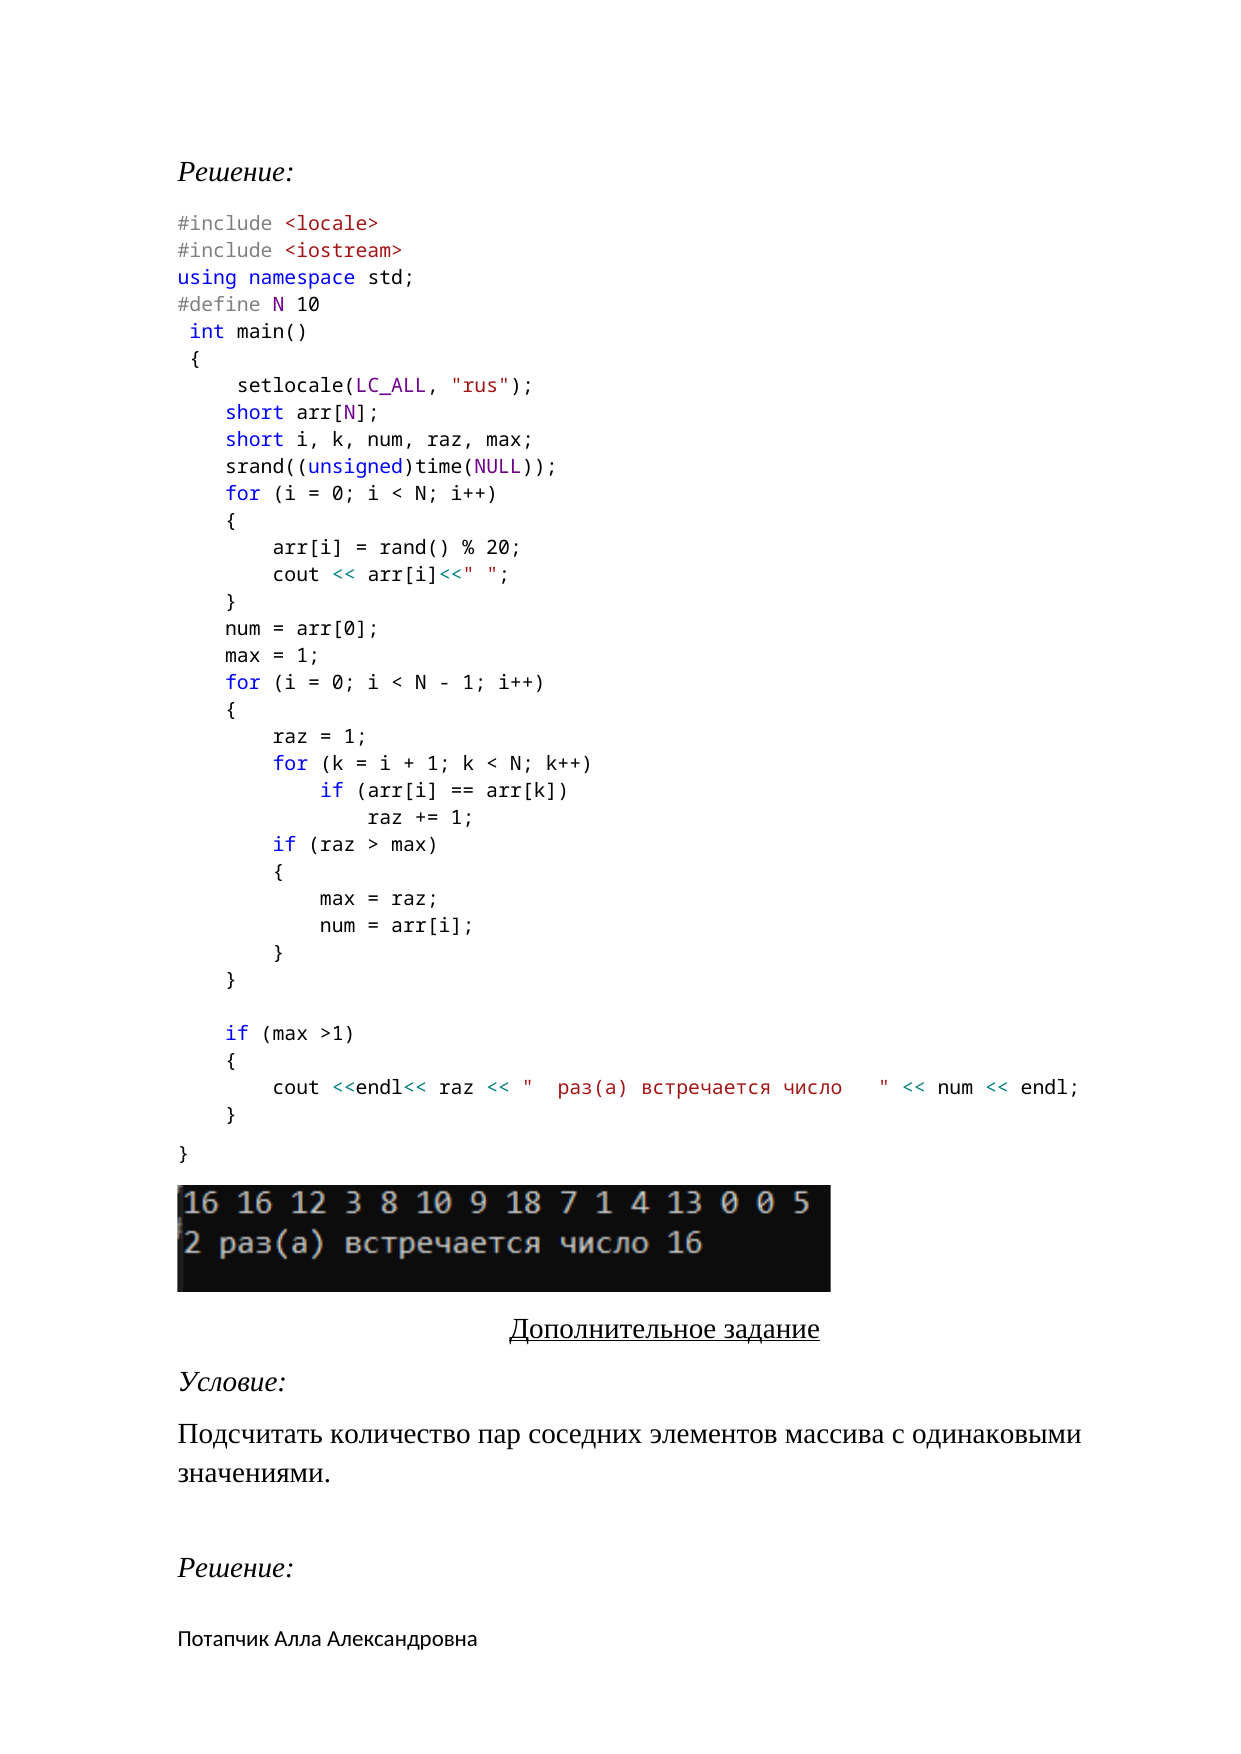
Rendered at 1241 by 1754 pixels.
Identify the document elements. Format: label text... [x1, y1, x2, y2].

text } [177, 587, 1152, 614]
text if (max >1) [177, 1019, 1152, 1046]
text #define N 10 [177, 291, 1152, 318]
picture [177, 1185, 831, 1292]
text Дополнительное задание [177, 1311, 1152, 1344]
text short i, k, num, raz, max; [177, 426, 1152, 452]
text raz += 1; [177, 803, 1152, 830]
text int main() [177, 318, 1152, 344]
text num = arr[i]; [177, 911, 1152, 938]
text { [177, 1046, 1152, 1073]
text { [177, 857, 1152, 884]
text } [177, 1139, 1152, 1166]
text { [177, 506, 1152, 533]
text Условие: [177, 1364, 1152, 1397]
text srand((unsigned)time(NULL)); [177, 452, 1152, 479]
text max = raz; [177, 884, 1152, 911]
text for (k = i + 1; k < N; k++) [177, 749, 1152, 776]
text if (arr[i] == arr[k]) [177, 776, 1152, 803]
text num = arr[0]; [177, 614, 1152, 641]
text #include <iostream> [177, 237, 1152, 264]
text { [177, 695, 1152, 722]
text } [177, 938, 1152, 965]
text { [177, 344, 1152, 372]
text cout <<endl<< raz << " раз(а) встречается число " << num << endl; [177, 1073, 1152, 1100]
text Решение: [177, 118, 1152, 187]
text } [177, 965, 1152, 992]
text Решение: [177, 1514, 1152, 1584]
text for (i = 0; i < N; i++) [177, 479, 1152, 506]
text } [177, 1100, 1152, 1127]
text raz = 1; [177, 722, 1152, 749]
text setlocale(LC_ALL, "rus"); [177, 372, 1152, 398]
text Подсчитать количество пар соседних элементов массива с одинаковыми значениями. [177, 1416, 1152, 1488]
text #include <locale> [177, 210, 1152, 237]
text arr[i] = rand() % 20; [177, 533, 1152, 560]
text max = 1; [177, 641, 1152, 668]
text cout << arr[i]<<" "; [177, 560, 1152, 587]
text if (raz > max) [177, 830, 1152, 857]
text using namespace std; [177, 264, 1152, 291]
text short arr[N]; [177, 398, 1152, 426]
text for (i = 0; i < N - 1; i++) [177, 668, 1152, 695]
